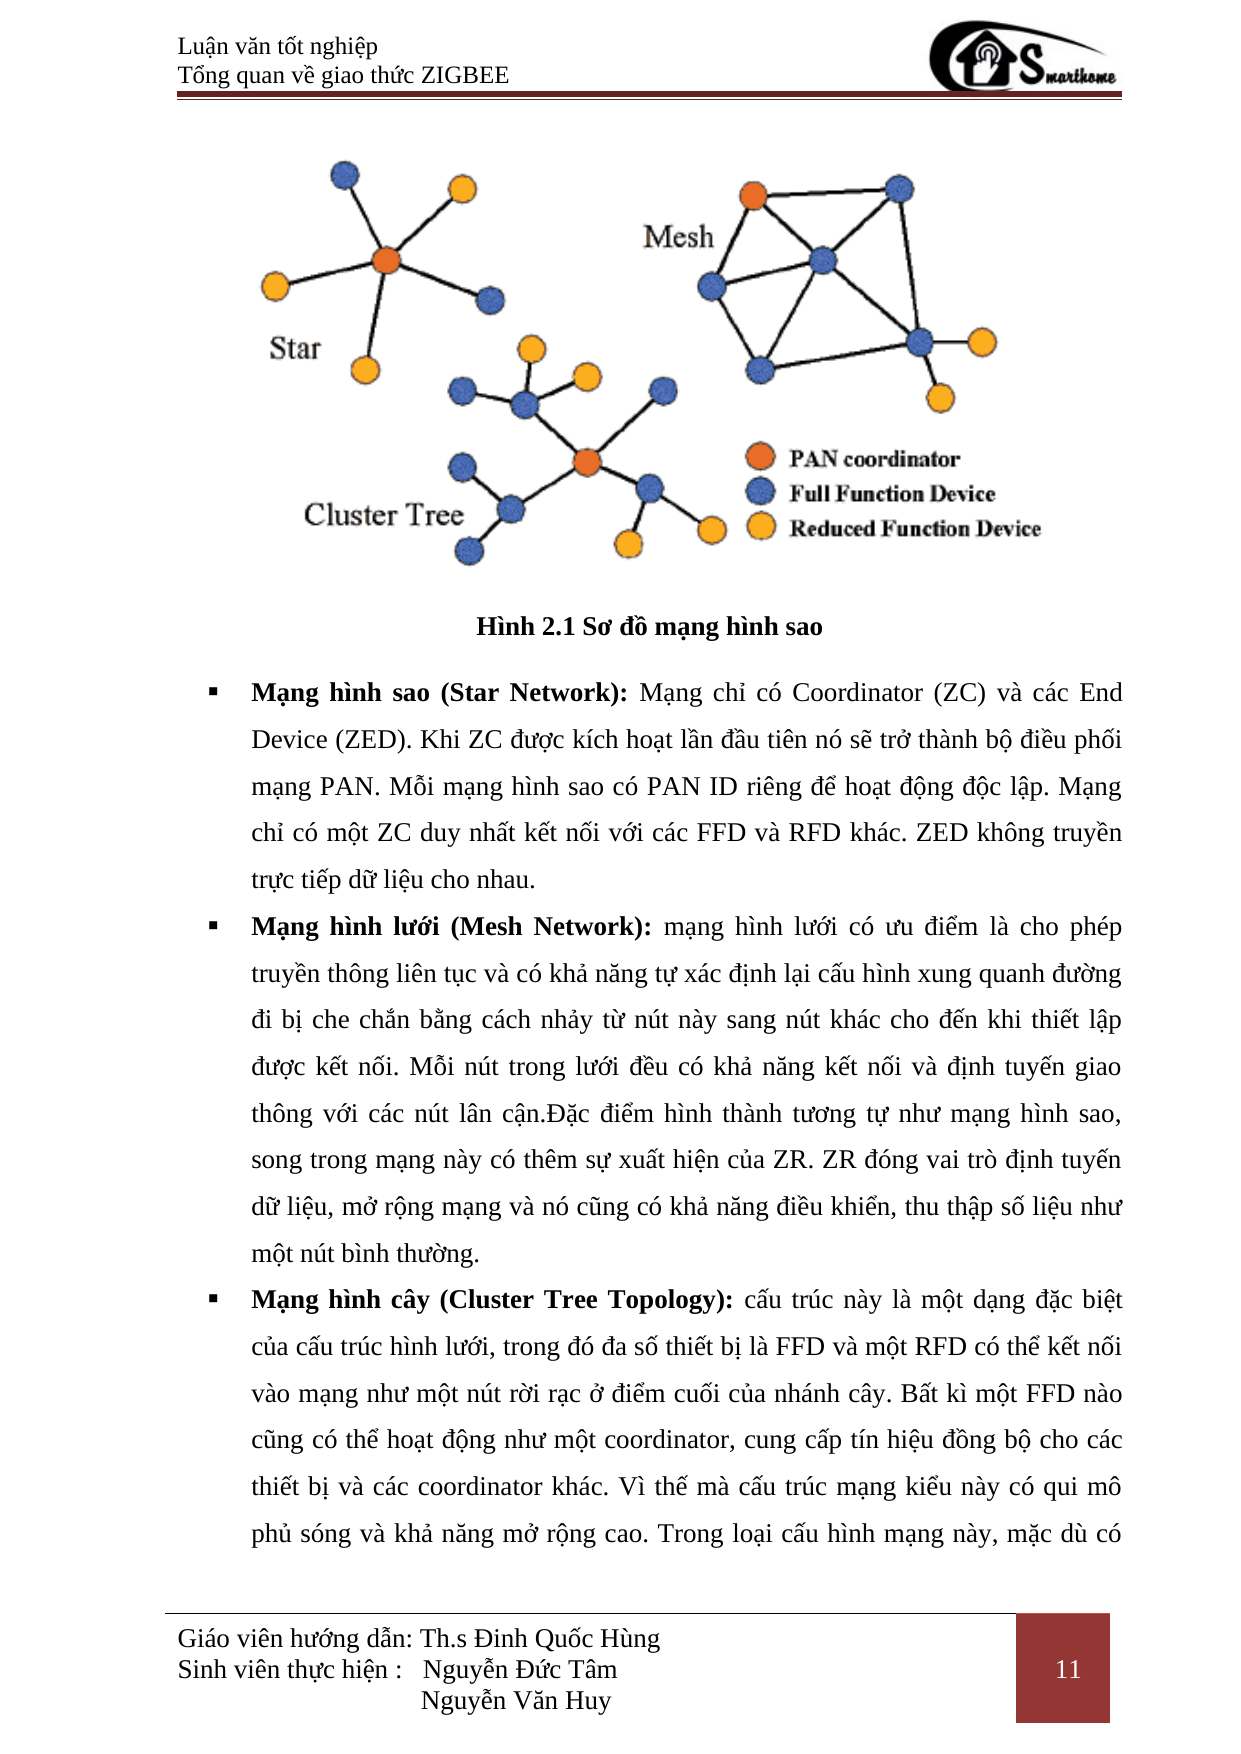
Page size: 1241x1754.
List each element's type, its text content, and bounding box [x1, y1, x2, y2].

text Hình 2.1 Sơ đồ mạng hình sao [177, 610, 1122, 641]
list Mạng hình lưới (Mesh Network): mạng hình lưới có ưu điểm là cho phép truyền thông liên tục và có khả năng tự xác định lại cấu hình xung quanh đường đi bị che chắn bằng cách nhảy từ nút này sang nút khác cho đến khi thiết lập được kết nối. Mỗi nút trong lưới đều có khả năng kết nối và định tuyến giao thông với các nút lân cận.Đặc điểm hình thành tương tự như mạng hình sao, song trong mạng này có thêm sự xuất hiện của ZR. ZR đóng vai trò định tuyến dữ liệu, mở rộng mạng và nó cũng có khả năng điều khiển, thu thập số liệu như một nút bình thường. [207, 910, 1124, 1268]
picture [249, 147, 1052, 575]
picture [919, 18, 1125, 99]
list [207, 1283, 1124, 1548]
list Mạng hình sao (Star Network): Mạng chỉ có Coordinator (ZC) và các End Device (ZED). Khi ZC được kích hoạt lần đầu tiên nó sẽ trở thành bộ điều phối mạng PAN. Mỗi mạng hình sao có PAN ID riêng để hoạt động độc lập. Mạng chỉ có một ZC duy nhất kết nối với các FFD và RFD khác. ZED không truyền trực tiếp dữ liệu cho nhau. [207, 676, 1124, 894]
